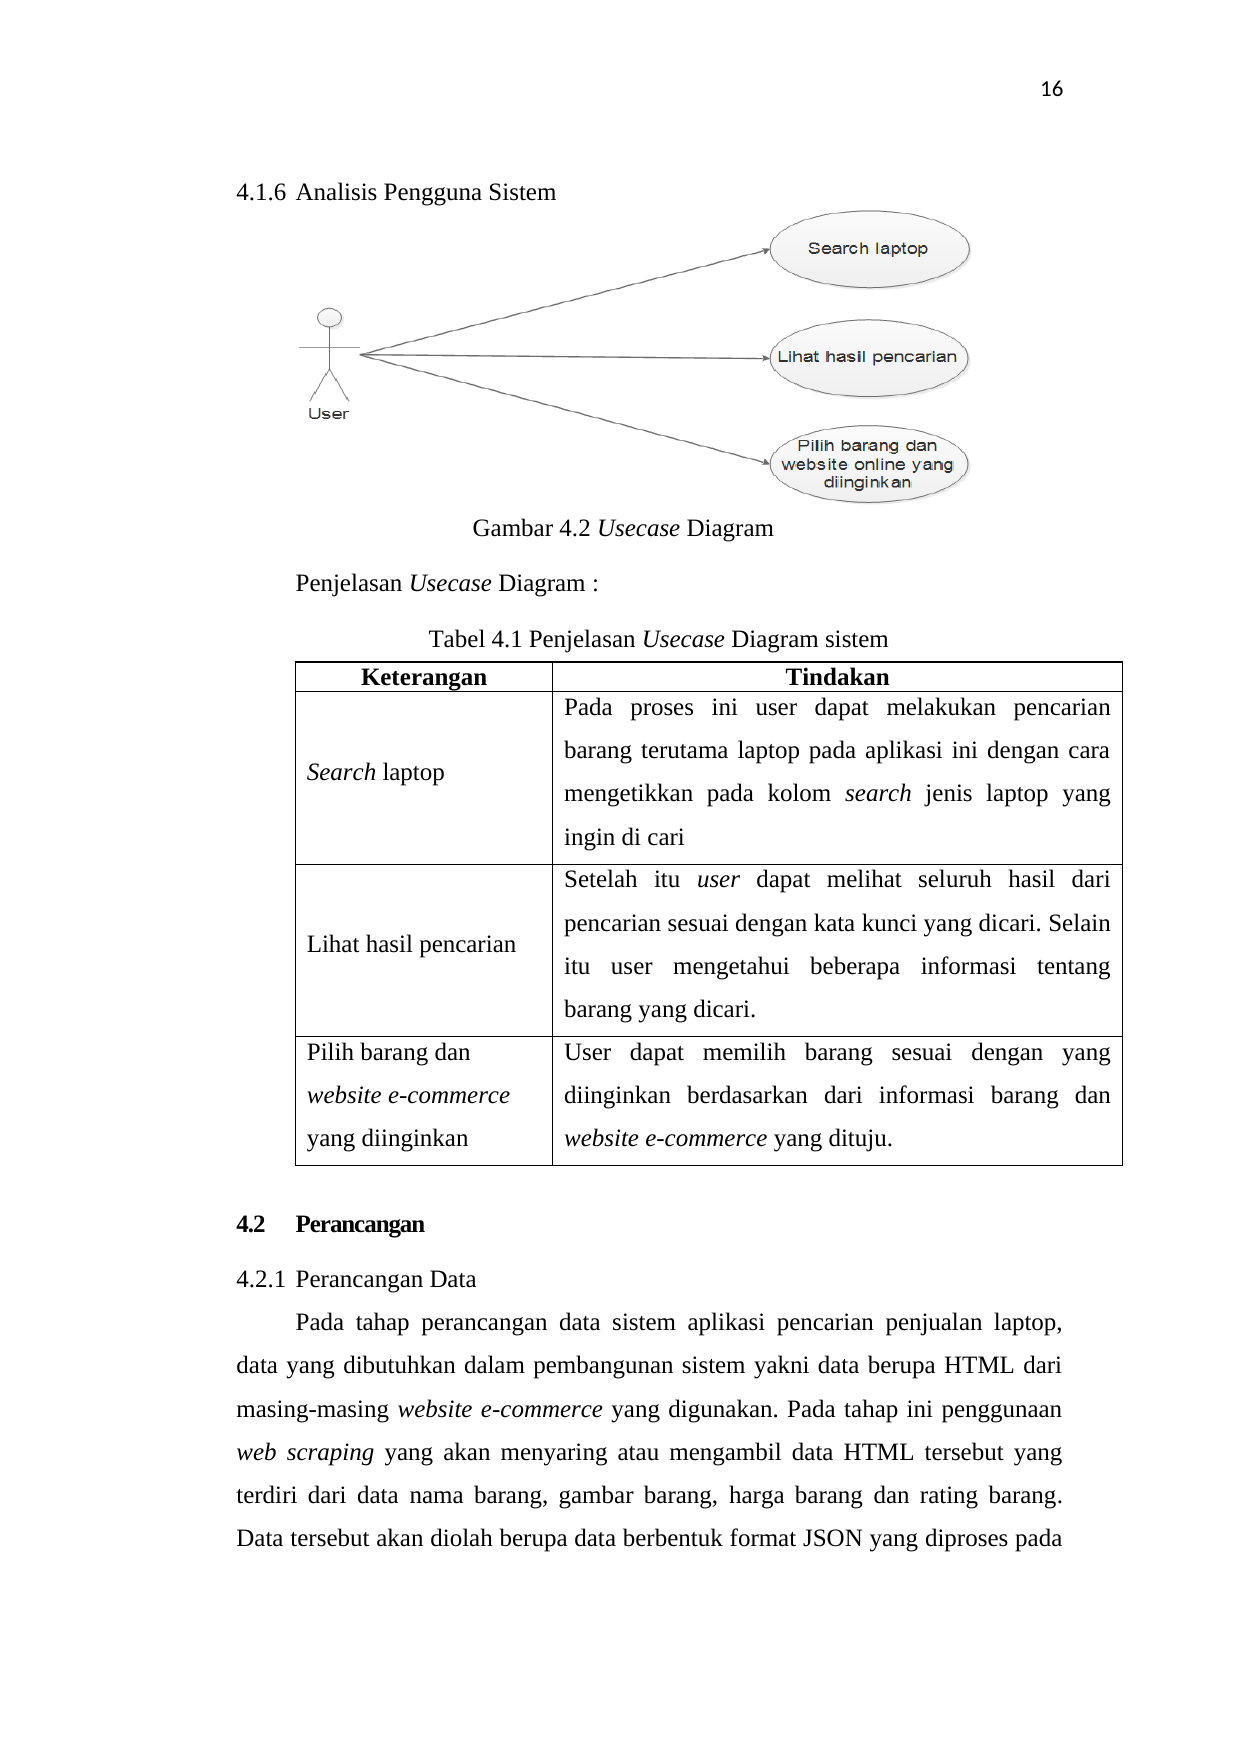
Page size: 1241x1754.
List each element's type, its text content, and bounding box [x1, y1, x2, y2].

table_cell Setelah itu user dapat melihat seluruh hasil dari pencarian sesuai dengan kata kunci yang dicari. Selain itu user mengetahui beberapa informasi tentang barang yang dicari. [553, 865, 1122, 1036]
text Penjelasan Usecase Diagram : [236, 568, 1063, 597]
subtitle Gambar 4.2 Usecase Diagram [472, 513, 1063, 542]
list Perancangan [236, 1209, 1063, 1237]
subtitle Tabel 4.1 Penjelasan Usecase Diagram sistem [428, 624, 1063, 653]
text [236, 1307, 1063, 1552]
table_header Keterangan [296, 663, 552, 691]
subtitle Analisis Pengguna Sistem [236, 177, 1063, 206]
table_cell Search laptop [296, 692, 552, 863]
picture [295, 208, 974, 505]
table_cell User dapat memilih barang sesuai dengan yang diinginkan berdasarkan dari informasi barang dan website e-commerce yang dituju. [553, 1037, 1122, 1165]
table_cell Pilih barang dan website e-commerce yang diinginkan [296, 1037, 552, 1165]
subtitle Perancangan Data [236, 1264, 1063, 1293]
table_cell Pada proses ini user dapat melakukan pencarian barang terutama laptop pada aplikasi ini dengan cara mengetikkan pada kolom search jenis laptop yang ingin di cari [553, 692, 1122, 863]
table_cell Lihat hasil pencarian [296, 865, 552, 1036]
table_header Tindakan [553, 663, 1122, 691]
